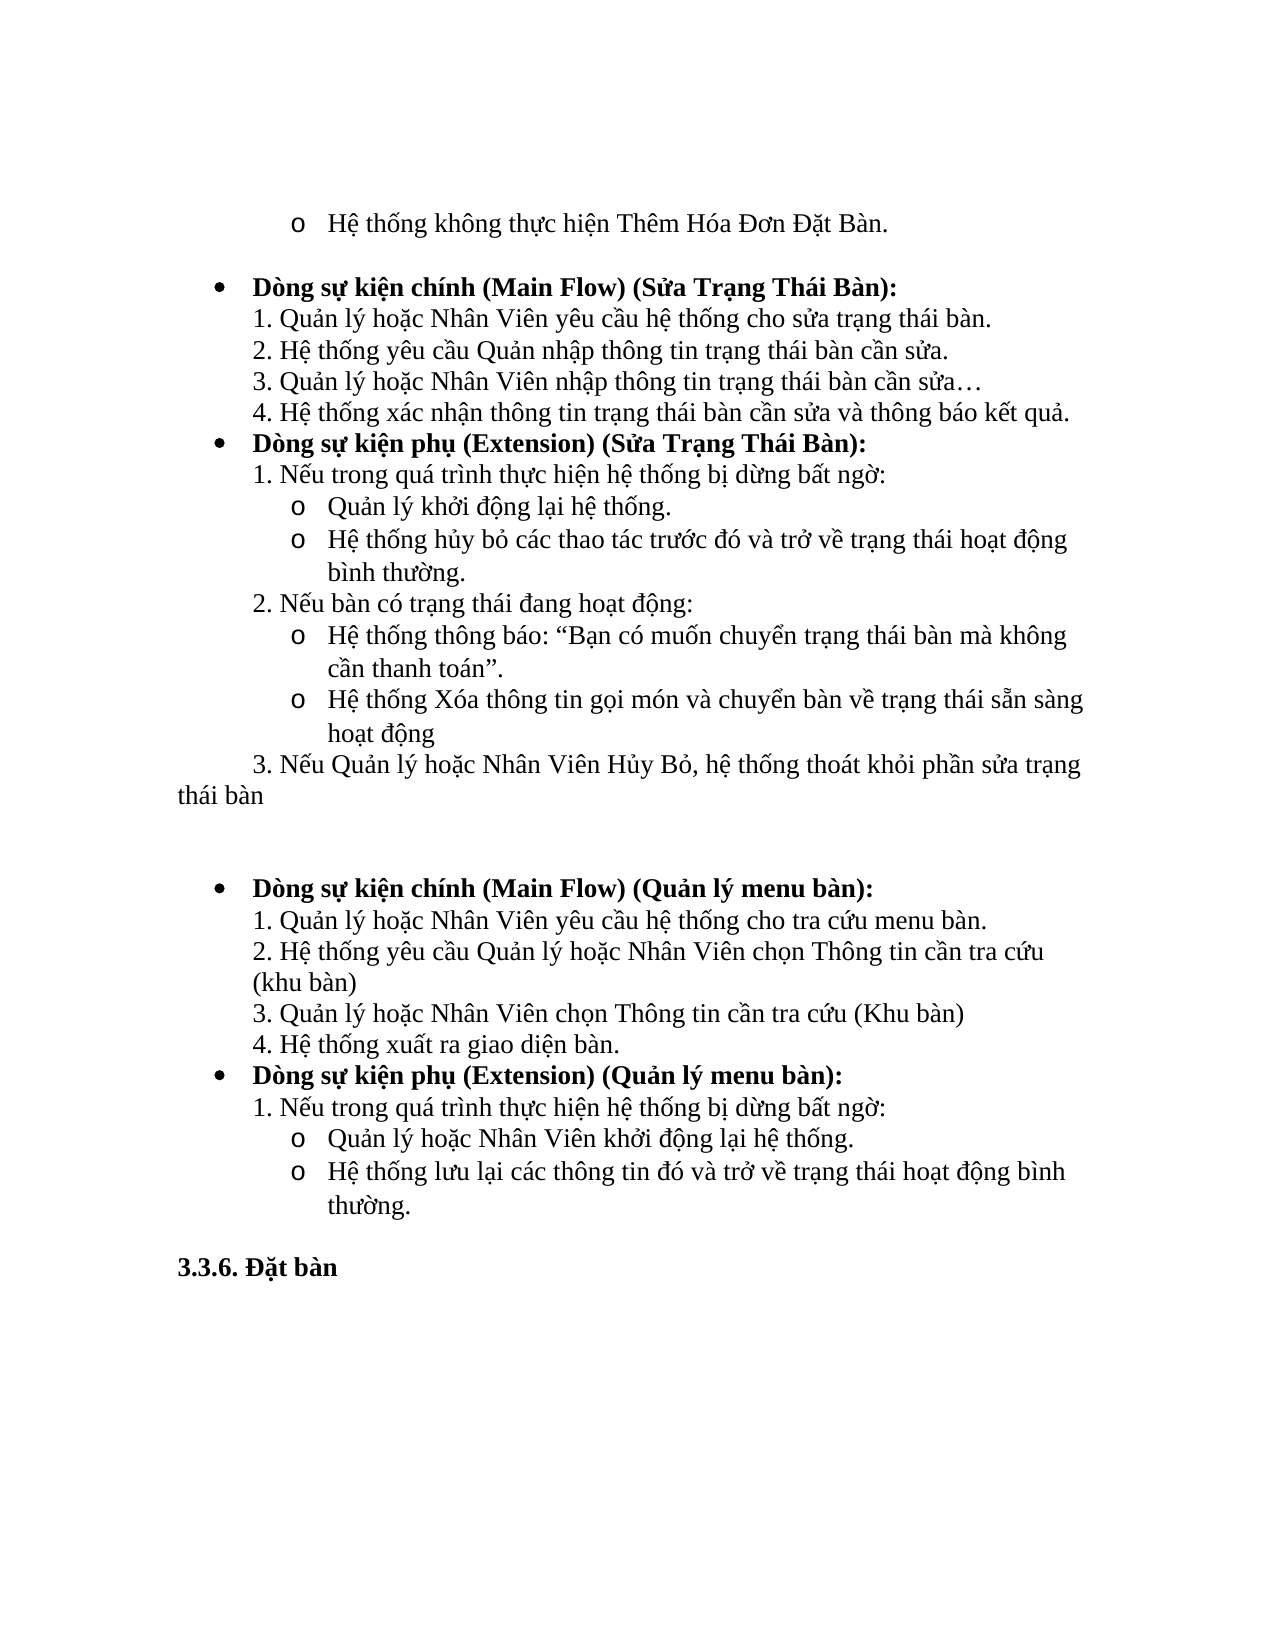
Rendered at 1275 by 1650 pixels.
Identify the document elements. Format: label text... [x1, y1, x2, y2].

text 3.3.6. Đặt bàn [177, 1251, 1098, 1282]
list Dòng sự kiện chính (Main Flow) (Quản lý menu bàn): [215, 872, 1098, 904]
list Hệ thống Xóa thông tin gọi món và chuyển bàn về trạng thái sẵn sàng hoạt động [290, 683, 1098, 748]
text 3. Quản lý hoặc Nhân Viên chọn Thông tin cần tra cứu (Khu bàn) [252, 997, 1098, 1028]
list Quản lý hoặc Nhân Viên khởi động lại hệ thống. [290, 1122, 1098, 1155]
text 4. Hệ thống xác nhận thông tin trạng thái bàn cần sửa và thông báo kết quả. [252, 396, 1098, 427]
list Hệ thống lưu lại các thông tin đó và trở về trạng thái hoạt động bình thường. [290, 1155, 1098, 1220]
text 2. Hệ thống yêu cầu Quản lý hoặc Nhân Viên chọn Thông tin cần tra cứu (khu bàn) [252, 935, 1098, 997]
list Dòng sự kiện phụ (Extension) (Sửa Trạng Thái Bàn): [215, 427, 1098, 458]
text 2. Nếu bàn có trạng thái đang hoạt động: [177, 588, 1098, 619]
text 1. Nếu trong quá trình thực hiện hệ thống bị dừng bất ngờ: [177, 1091, 1098, 1122]
list Hệ thống thông báo: “Bạn có muốn chuyển trạng thái bàn mà không cần thanh toán”. [290, 619, 1098, 683]
text 4. Hệ thống xuất ra giao diện bàn. [252, 1028, 1098, 1059]
list Quản lý khởi động lại hệ thống. [290, 489, 1098, 523]
text 3. Quản lý hoặc Nhân Viên nhập thông tin trạng thái bàn cần sửa… [252, 365, 1098, 396]
text 3. Nếu Quản lý hoặc Nhân Viên Hủy Bỏ, hệ thống thoát khỏi phần sửa trạng thái bàn [177, 748, 1098, 810]
text 2. Hệ thống yêu cầu Quản nhập thông tin trạng thái bàn cần sửa. [252, 334, 1098, 365]
list Hệ thống không thực hiện Thêm Hóa Đơn Đặt Bàn. [290, 207, 1098, 240]
list Hệ thống hủy bỏ các thao tác trước đó và trở về trạng thái hoạt động bình thường. [290, 523, 1098, 588]
text 1. Nếu trong quá trình thực hiện hệ thống bị dừng bất ngờ: [177, 458, 1098, 489]
text 1. Quản lý hoặc Nhân Viên yêu cầu hệ thống cho sửa trạng thái bàn. [252, 303, 1098, 334]
list Dòng sự kiện chính (Main Flow) (Sửa Trạng Thái Bàn): [215, 271, 1098, 303]
list Dòng sự kiện phụ (Extension) (Quản lý menu bàn): [215, 1059, 1098, 1091]
text 1. Quản lý hoặc Nhân Viên yêu cầu hệ thống cho tra cứu menu bàn. [252, 904, 1098, 935]
